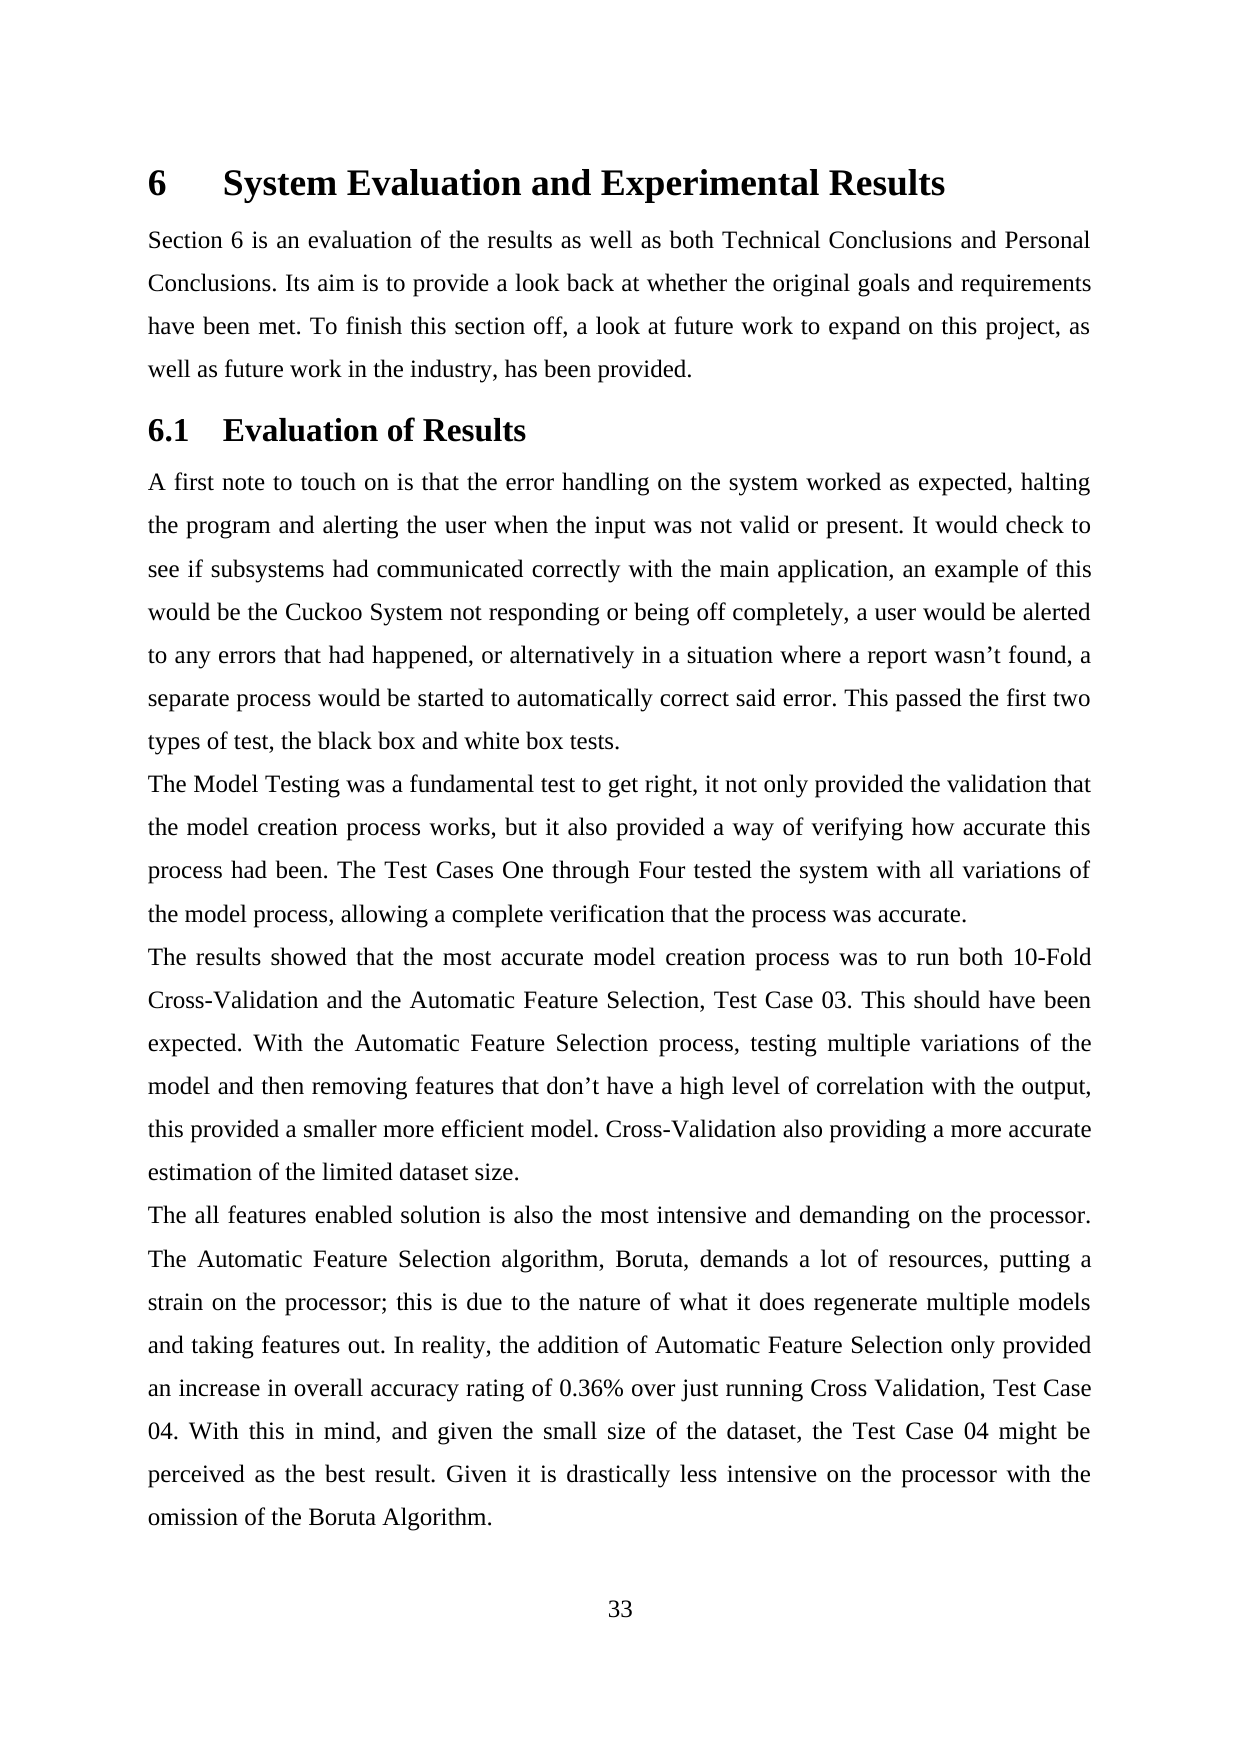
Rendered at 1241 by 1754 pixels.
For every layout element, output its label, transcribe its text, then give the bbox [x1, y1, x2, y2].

text The results showed that the most accurate model creation process was to run both 10-Fold Cross-Validation and the Automatic Feature Selection, Test Case 03. This should have been expected. With the Automatic Feature Selection process, testing multiple variations of the model and then removing features that don’t have a high level of correlation with the output, this provided a smaller more efficient model. Cross-Validation also providing a more accurate estimation of the limited dataset size. [148, 942, 1092, 1186]
subtitle Evaluation of Results [148, 410, 1092, 448]
text A first note to touch on is that the error handling on the system worked as expected, halting the program and alerting the user when the input was not valid or present. It would check to see if subsystems had communicated correctly with the main application, an example of this would be the Cuckoo System not responding or being off completely, a user would be alerted to any errors that had happened, or alternatively in a situation where a report wasn’t found, a separate process would be started to automatically correct said error. This passed the first two types of test, the black box and white box tests. [148, 467, 1092, 755]
text The all features enabled solution is also the most intensive and demanding on the processor. The Automatic Feature Selection algorithm, Boruta, demands a lot of resources, putting a strain on the processor; this is due to the nature of what it does regenerate multiple models and taking features out. In reality, the addition of Automatic Feature Selection only provided an increase in overall accuracy rating of 0.36% over just running Cross Validation, Test Case 04. With this in mind, and given the small size of the dataset, the Test Case 04 might be perceived as the best result. Given it is drastically less intensive on the processor with the omission of the Boruta Algorithm. [148, 1201, 1092, 1531]
subtitle System Evaluation and Experimental Results [148, 160, 1092, 203]
text The Model Testing was a fundamental test to get right, it not only provided the validation that the model creation process works, but it also provided a way of verifying how accurate this process had been. The Test Cases One through Four tested the system with all variations of the model process, allowing a complete verification that the process was accurate. [148, 769, 1092, 927]
text Section 6 is an evaluation of the results as well as both Technical Conclusions and Personal Conclusions. Its aim is to provide a look back at whether the original goals and requirements have been met. To finish this section off, a look at future work to expand on this project, as well as future work in the industry, has been provided. [148, 225, 1092, 383]
